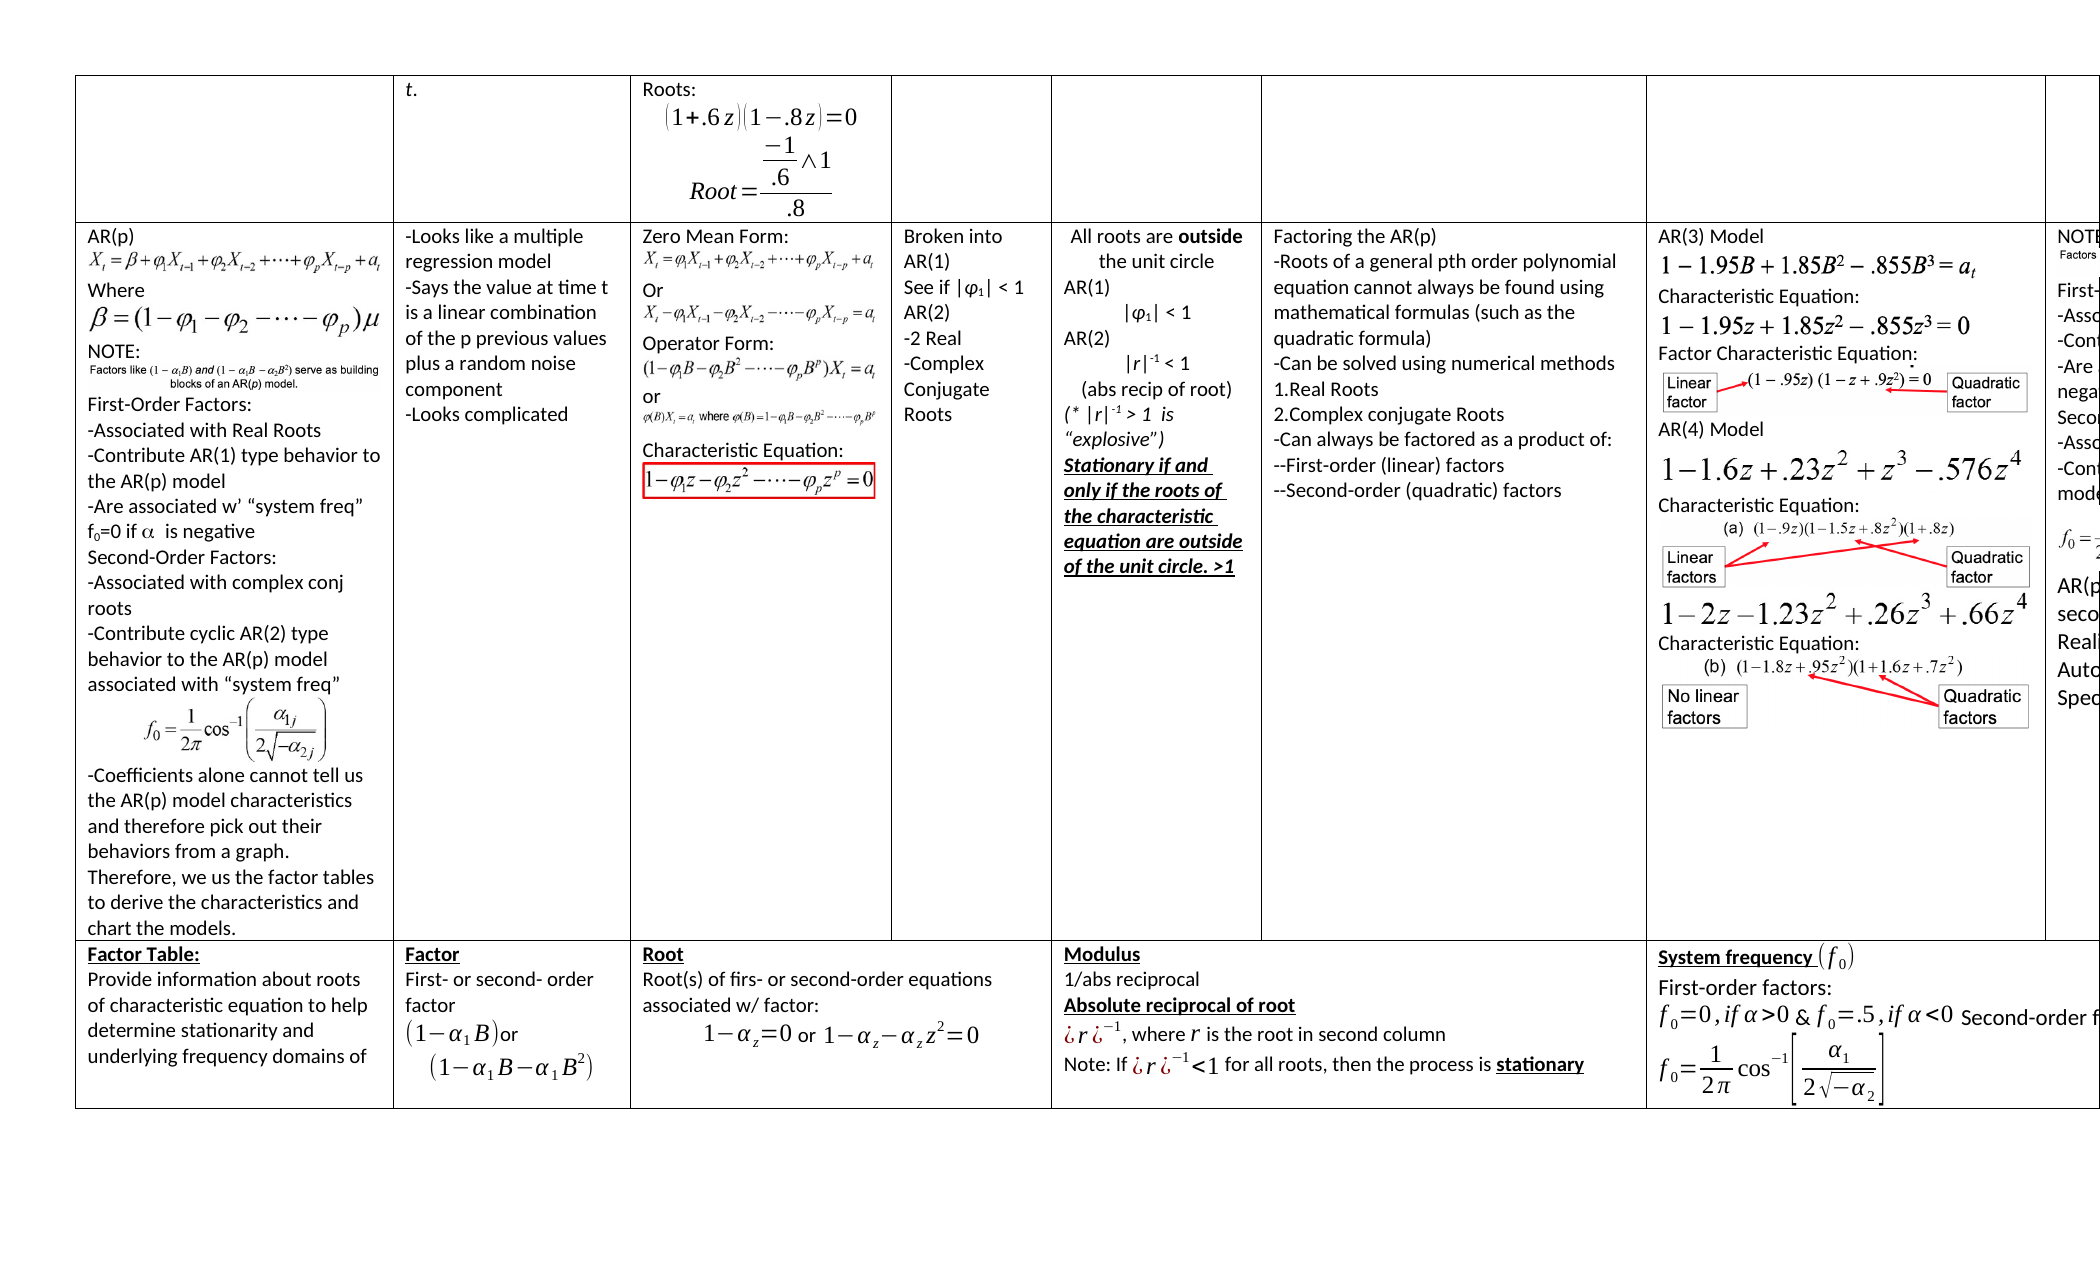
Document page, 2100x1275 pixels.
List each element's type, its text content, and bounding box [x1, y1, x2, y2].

picture [1658, 308, 1974, 340]
picture [142, 696, 327, 763]
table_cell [394, 76, 630, 222]
picture [1658, 517, 2033, 631]
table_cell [1262, 76, 1646, 222]
table_cell All roots are outside the unit circle AR(1) |φ1| < 1 AR(2) |r|-1 < 1 (abs recip of root) (* |r|-1 > 1 is “explosive”) Stationary if and only if the roots of the characteristic equation are outside of the unit circle. >1 [1052, 223, 1261, 940]
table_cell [76, 76, 393, 222]
picture [1658, 365, 2033, 417]
picture [642, 409, 876, 426]
table_cell Modulus 1/abs reciprocal Absolute reciprocal of root , where is the root in second column Note: If for all roots, then the process is stationary [1052, 941, 1646, 1108]
picture [87, 248, 381, 274]
picture [2057, 505, 2100, 571]
table_cell Factoring the AR(p) -Roots of a general pth order polynomial equation cannot always be found using mathematical formulas (such as the quadratic formula) -Can be solved using numerical methods 1.Real Roots 2.Complex conjugate Roots -Can always be factored as a product of: --First-order (linear) factors --Second-order (quadratic) factors [1262, 223, 1646, 940]
picture [87, 302, 382, 339]
picture [642, 302, 876, 325]
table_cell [1647, 76, 2045, 222]
table_cell AR(p) Where NOTE: First-Order Factors: -Associated with Real Roots -Contribute AR(1) type behavior to the AR(p) model -Are associated w’ “system freq” f0=0 if a is negative Second-Order Factors: -Associated with complex conj roots -Contribute cyclic AR(2) type behavior to the AR(p) model associated with “system freq” -Coefficients alone cannot tell us the AR(p) model characteristics and therefore pick out their behaviors from a graph. Therefore, we us the factor tables to derive the characteristics and chart the models. [76, 223, 393, 940]
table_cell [1052, 76, 1261, 222]
table_cell -Looks like a multiple regression model -Says the value at time t is a linear combination of the p previous values plus a random noise component -Looks complicated [394, 223, 630, 940]
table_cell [2046, 76, 2099, 222]
table_cell AR(3) Model Characteristic Equation: Factor Characteristic Equation: AR(4) Model Characteristic Equation: Characteristic Equation: [1647, 223, 2045, 940]
table_cell Factor First- or second- order factor or [394, 941, 630, 1108]
table_cell Zero Mean Form: Or Operator Form: or Characteristic Equation: [631, 223, 891, 940]
picture [642, 355, 876, 382]
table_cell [892, 76, 1051, 222]
picture [2057, 248, 2100, 277]
table_cell NOTE: First-Order Factors: -Associated with Real Roots -Contribute AR(1) type behavior to the AR(p) model -Are associated w’ “system freq” f0=0 if a is negative Second-Order Factors: -Associated with complex conj roots -Contribute cyclic AR(2) type behavior to the AR(p) model associated with “system freq” AR(p) models reflect a mixture of the first- and second- order behaviors in the: Realizations Autocorrelations Spectral Densities [2046, 223, 2099, 940]
table_cell System frequency First-order factors: & Second-order factors [1647, 941, 2099, 1108]
picture [642, 248, 874, 271]
table_cell Root Root(s) of firs- or second-order equations associated w/ factor: or [631, 941, 1051, 1108]
table_cell Factor Table: Provide information about roots of characteristic equation to help determine stationarity and underlying frequency domains of [76, 941, 393, 1108]
picture [1658, 656, 2033, 732]
picture [642, 462, 876, 499]
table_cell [631, 76, 891, 222]
picture [1658, 442, 2033, 492]
picture [1658, 248, 1978, 284]
picture [87, 363, 382, 392]
table_cell Broken into AR(1) See if |φ1| < 1 AR(2) -2 Real -Complex Conjugate Roots [892, 223, 1051, 940]
